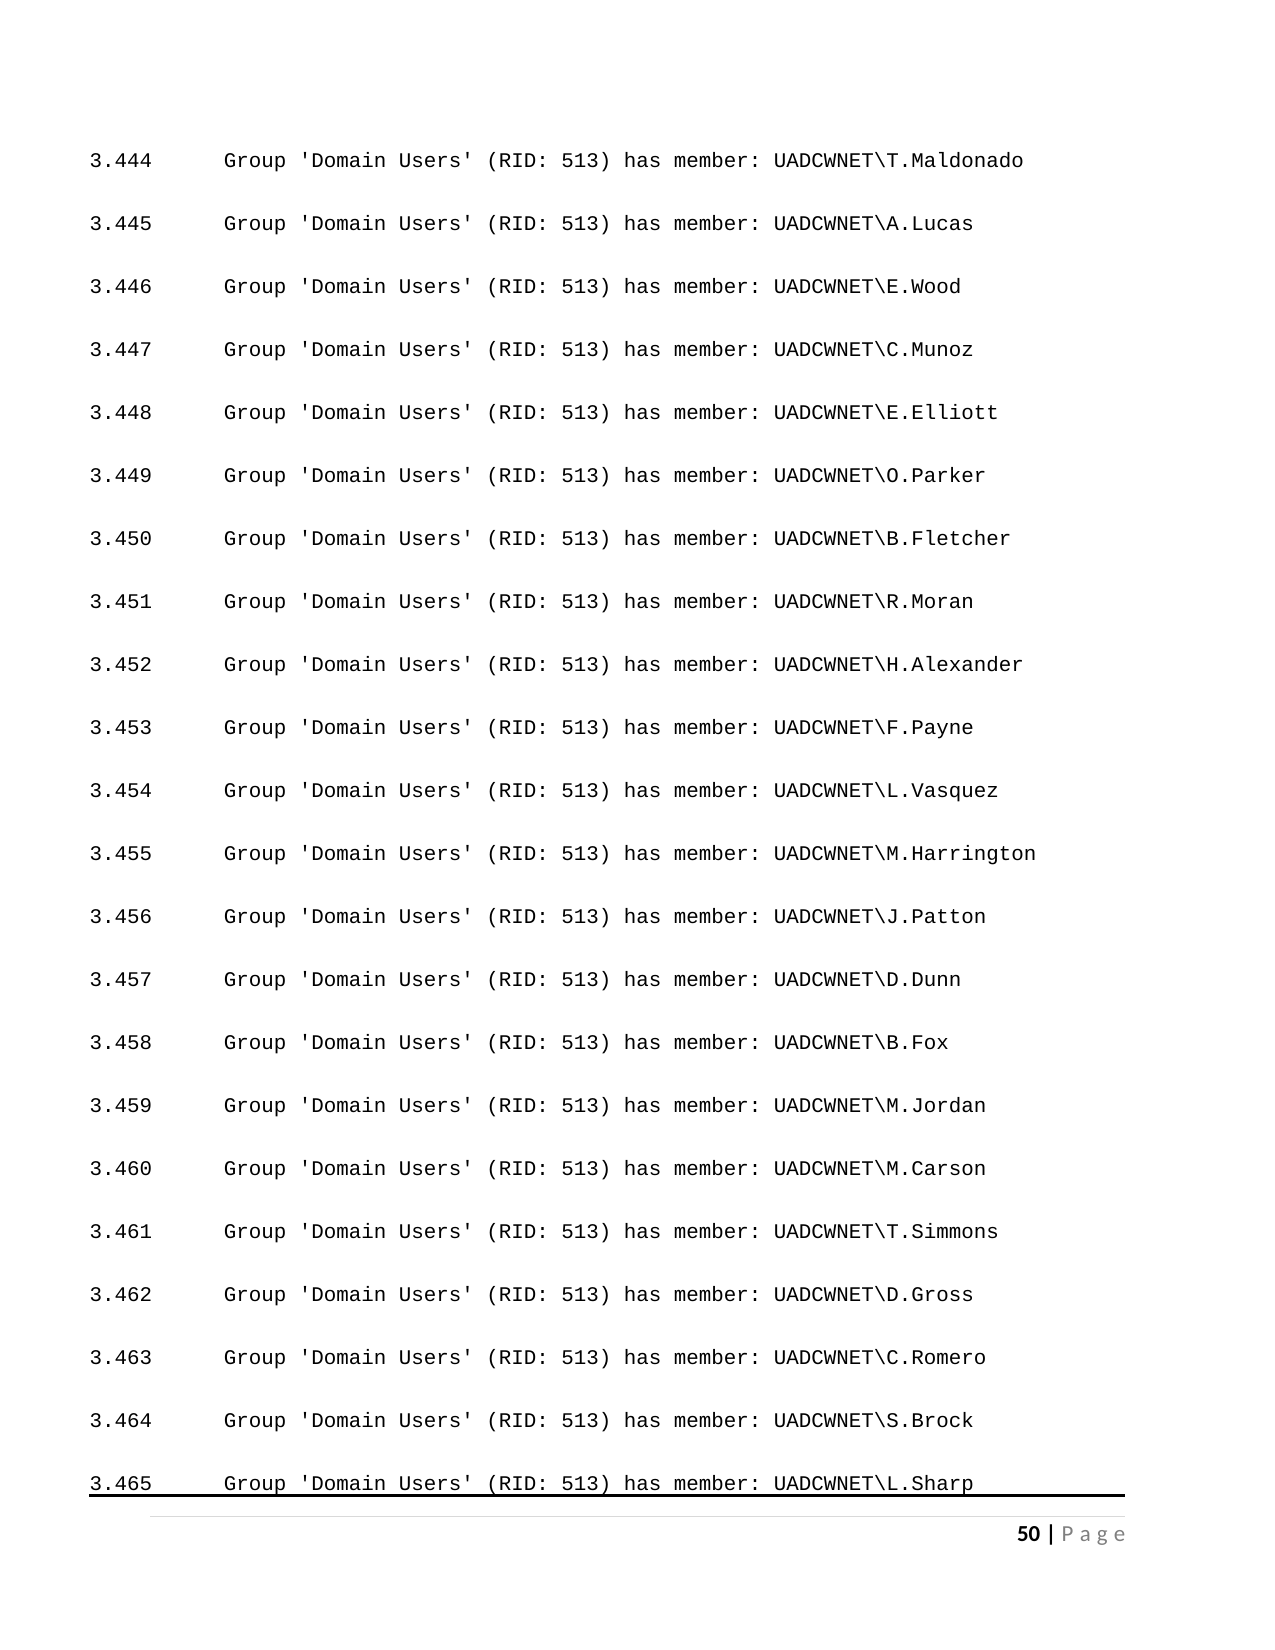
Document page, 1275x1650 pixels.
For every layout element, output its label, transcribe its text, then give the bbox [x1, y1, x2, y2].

subtitle Group 'Domain Users' (RID: 513) has member: UADCWNET\B.Fletcher [89, 528, 1125, 552]
subtitle Group 'Domain Users' (RID: 513) has member: UADCWNET\J.Patton [89, 906, 1125, 930]
subtitle Group 'Domain Users' (RID: 513) has member: UADCWNET\F.Payne [89, 717, 1125, 741]
subtitle Group 'Domain Users' (RID: 513) has member: UADCWNET\S.Brock [89, 1410, 1125, 1434]
subtitle Group 'Domain Users' (RID: 513) has member: UADCWNET\E.Wood [89, 276, 1125, 300]
subtitle Group 'Domain Users' (RID: 513) has member: UADCWNET\A.Lucas [89, 213, 1125, 237]
subtitle Group 'Domain Users' (RID: 513) has member: UADCWNET\M.Jordan [89, 1095, 1125, 1119]
subtitle Group 'Domain Users' (RID: 513) has member: UADCWNET\T.Maldonado [89, 150, 1125, 174]
subtitle Group 'Domain Users' (RID: 513) has member: UADCWNET\C.Munoz [89, 339, 1125, 363]
subtitle Group 'Domain Users' (RID: 513) has member: UADCWNET\D.Dunn [89, 969, 1125, 993]
subtitle Group 'Domain Users' (RID: 513) has member: UADCWNET\C.Romero [89, 1347, 1125, 1371]
subtitle Group 'Domain Users' (RID: 513) has member: UADCWNET\H.Alexander [89, 654, 1125, 678]
subtitle Group 'Domain Users' (RID: 513) has member: UADCWNET\L.Vasquez [89, 780, 1125, 804]
subtitle Group 'Domain Users' (RID: 513) has member: UADCWNET\D.Gross [89, 1284, 1125, 1308]
subtitle Group 'Domain Users' (RID: 513) has member: UADCWNET\M.Harrington [89, 843, 1125, 867]
subtitle Group 'Domain Users' (RID: 513) has member: UADCWNET\B.Fox [89, 1032, 1125, 1056]
subtitle Group 'Domain Users' (RID: 513) has member: UADCWNET\M.Carson [89, 1158, 1125, 1182]
subtitle Group 'Domain Users' (RID: 513) has member: UADCWNET\R.Moran [89, 591, 1125, 615]
subtitle Group 'Domain Users' (RID: 513) has member: UADCWNET\O.Parker [89, 465, 1125, 489]
subtitle Group 'Domain Users' (RID: 513) has member: UADCWNET\E.Elliott [89, 402, 1125, 426]
subtitle Group 'Domain Users' (RID: 513) has member: UADCWNET\T.Simmons [89, 1221, 1125, 1245]
subtitle Group 'Domain Users' (RID: 513) has member: UADCWNET\L.Sharp [89, 1473, 1125, 1494]
